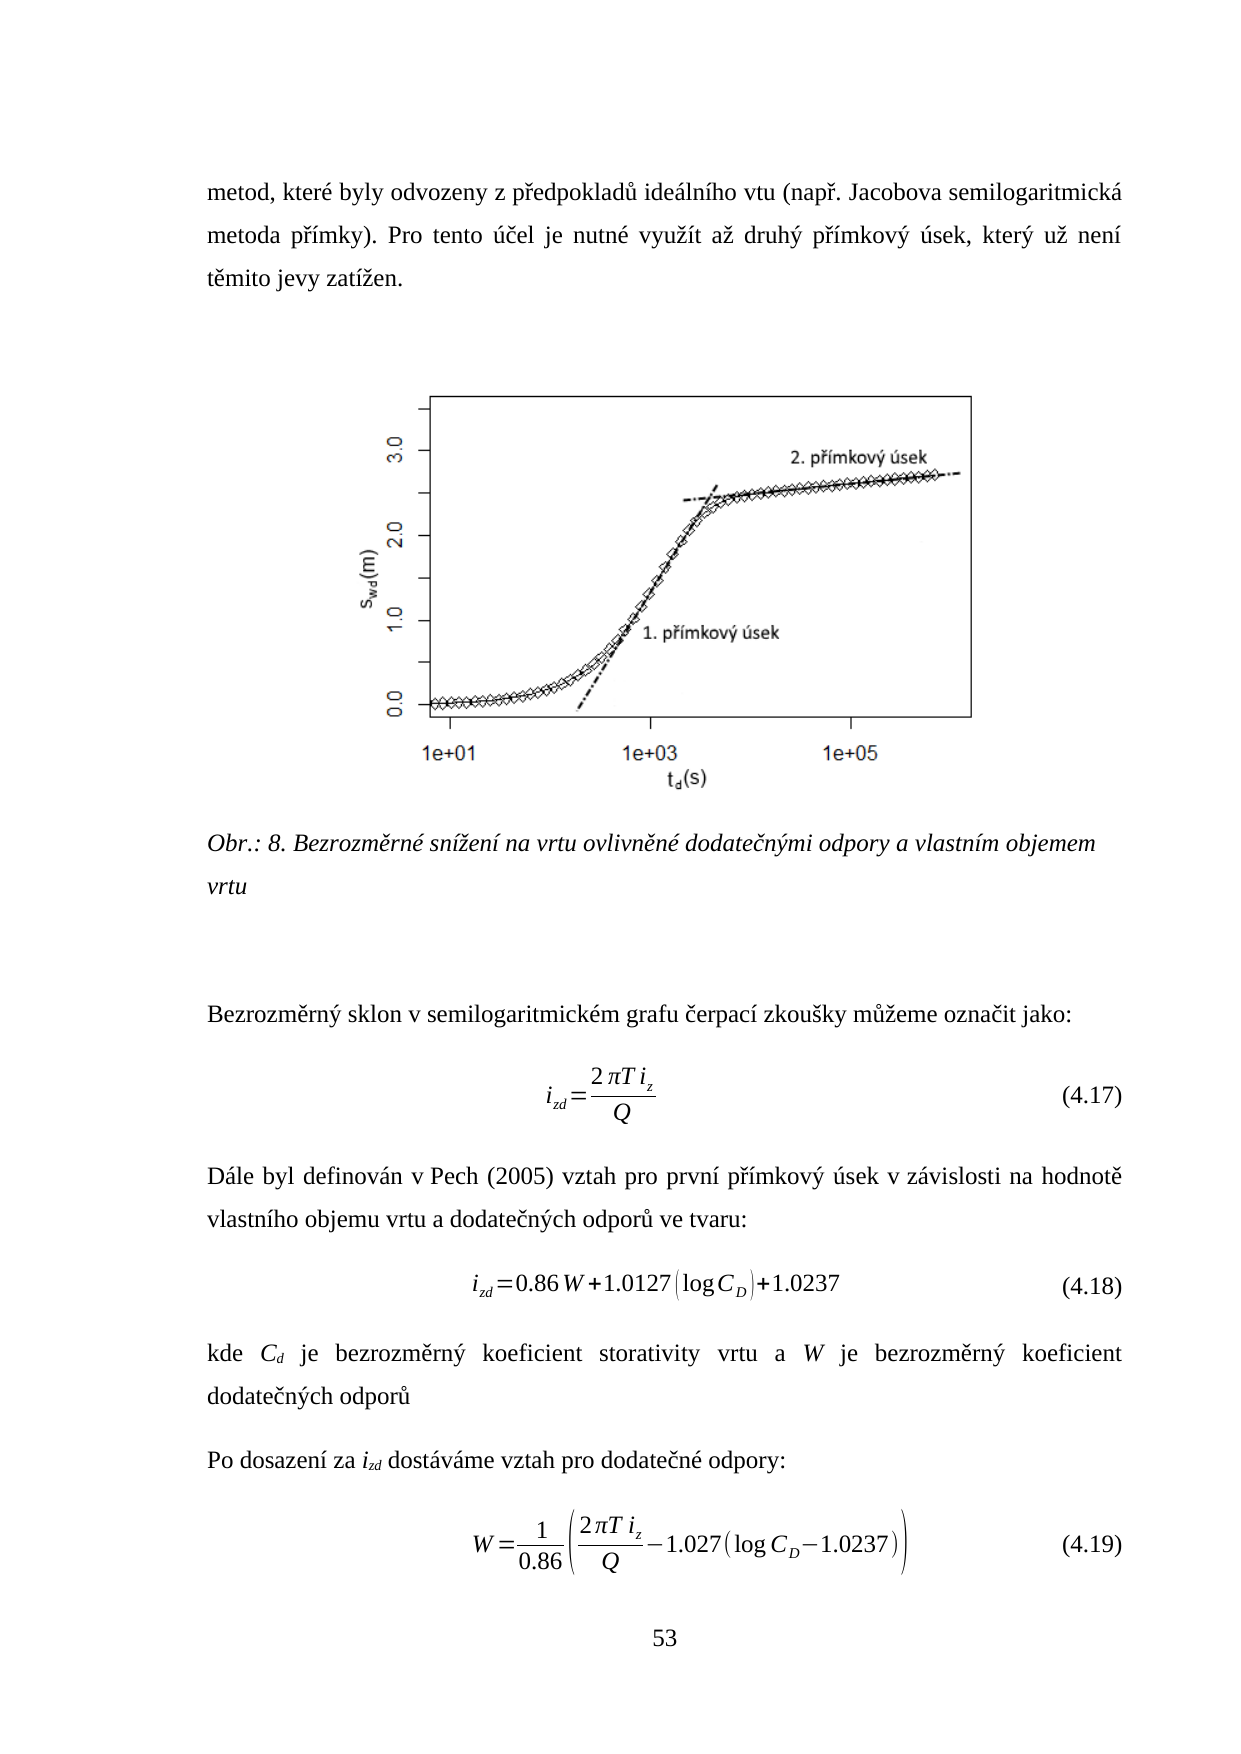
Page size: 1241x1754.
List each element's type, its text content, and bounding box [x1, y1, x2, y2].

text kde Cd je bezrozměrný koeficient storativity vrtu a W je bezrozměrný koeficient dodatečných odporů [207, 1338, 1122, 1409]
picture [352, 391, 977, 793]
text Po dosazení za izd dostáváme vztah pro dodatečné odpory: [207, 1445, 1122, 1473]
text (4.18) [207, 1268, 1122, 1302]
text Obr.: 8. Bezrozměrné snížení na vrtu ovlivněné dodatečnými odpory a vlastním objemem vrtu [207, 828, 1122, 900]
text (4.19) [207, 1509, 1122, 1578]
text Dále byl definován v Pech (2005) vztah pro první přímkový úsek v závislosti na hodnotě vlastního objemu vrtu a dodatečných odporů ve tvaru: [207, 1161, 1122, 1233]
text Bezrozměrný sklon v semilogaritmickém grafu čerpací zkoušky můžeme označit jako: [207, 999, 1122, 1028]
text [207, 177, 1122, 292]
text (4.17) [207, 1063, 1122, 1126]
